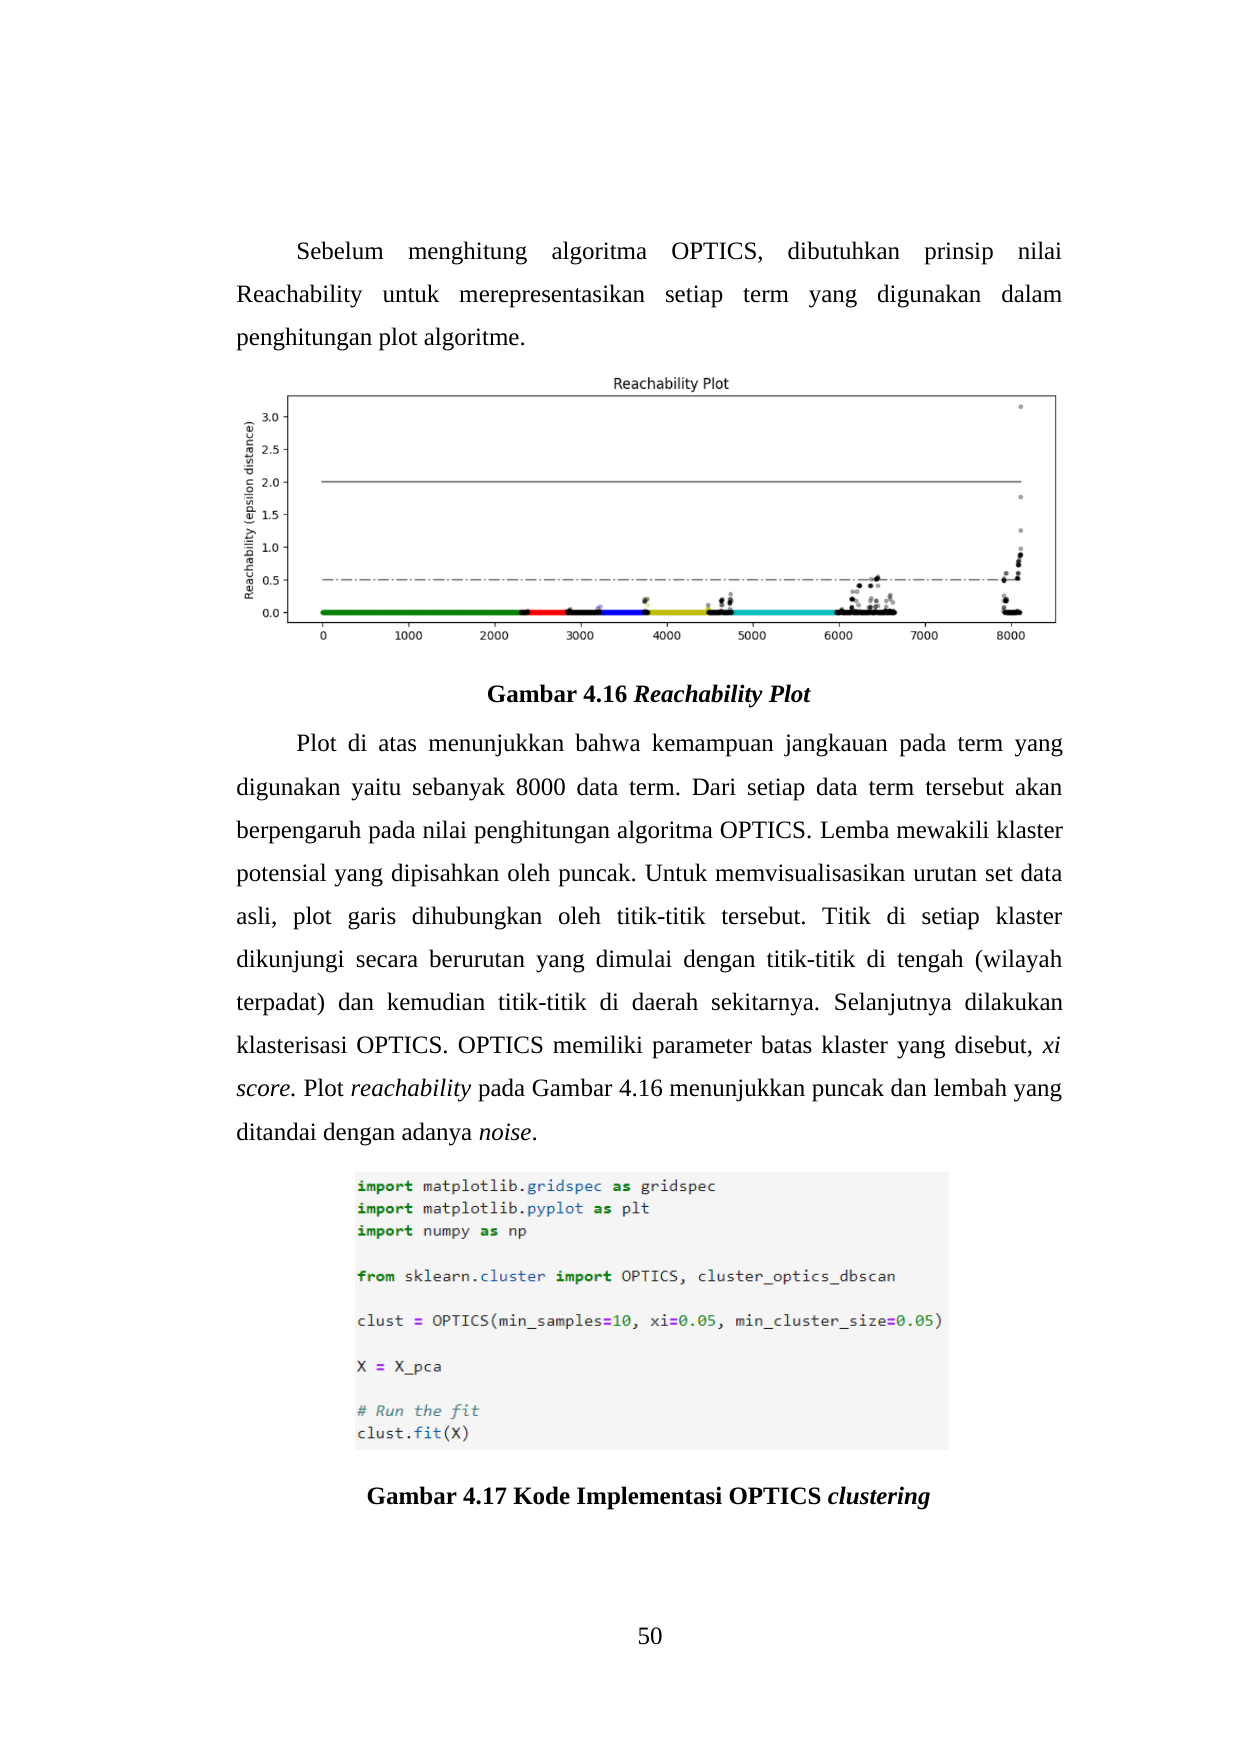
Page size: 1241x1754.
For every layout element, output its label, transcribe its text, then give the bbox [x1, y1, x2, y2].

text Sebelum menghitung algoritma OPTICS, dibutuhkan prinsip nilai Reachability untuk merepresentasikan setiap term yang digunakan dalam penghitungan plot algoritme. [236, 236, 1063, 351]
text Gambar 4.16 Reachability Plot [236, 648, 1063, 708]
text Plot di atas menunjukkan bahwa kemampuan jangkauan pada term yang digunakan yaitu sebanyak 8000 data term. Dari setiap data term tersebut akan berpengaruh pada nilai penghitungan algoritma OPTICS. Lemba mewakili klaster potensial yang dipisahkan oleh puncak. Untuk memvisualisasikan urutan set data asli, plot garis dihubungkan oleh titik-titik tersebut. Titik di setiap klaster dikunjungi secara berurutan yang dimulai dengan titik-titik di tengah (wilayah terpadat) dan kemudian titik-titik di daerah sekitarnya. Selanjutnya dilakukan klasterisasi OPTICS. OPTICS memiliki parameter batas klaster yang disebut, xi score. Plot reachability pada Gambar 4.16 menunjukkan puncak dan lembah yang ditandai dengan adanya noise. [236, 728, 1063, 1145]
picture [355, 1172, 949, 1450]
picture [236, 371, 1064, 648]
